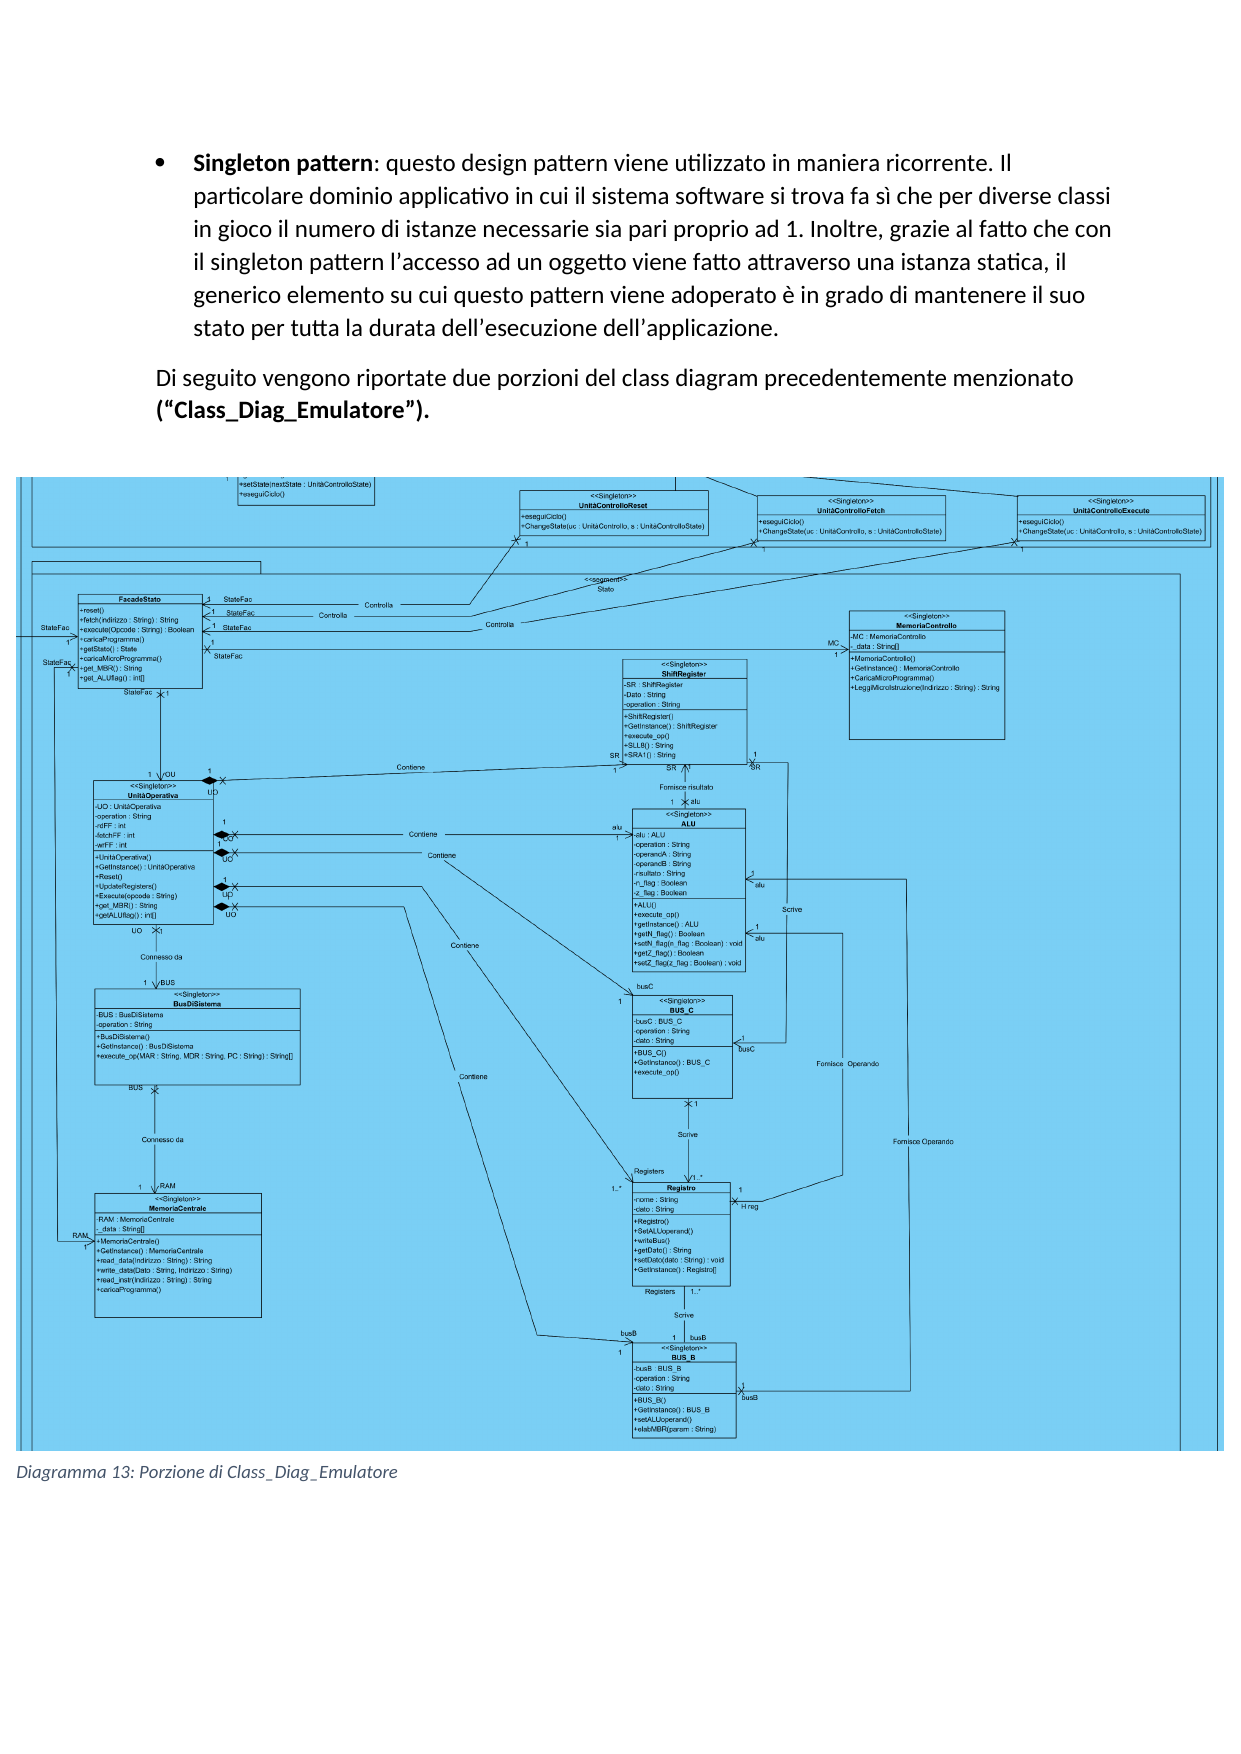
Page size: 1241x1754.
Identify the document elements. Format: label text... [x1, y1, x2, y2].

picture [16, 477, 1224, 1451]
text Di seguito vengono riportate due porzioni del class diagram precedentemente menzionato (“Class_Diag_Emulatore”). [156, 362, 1122, 425]
list Singleton pattern: questo design pattern viene utilizzato in maniera ricorrente. Il particolare dominio applicativo in cui il sistema software si trova fa sì che per diverse classi in gioco il numero di istanze necessarie sia pari proprio ad 1. Inoltre, grazie al fatto che con il singleton pattern l’accesso ad un oggetto viene fatto attraverso una istanza statica, il generico elemento su cui questo pattern viene adoperato è in grado di mantenere il suo stato per tutta la durata dell’esecuzione dell’applicazione. [156, 148, 1122, 343]
